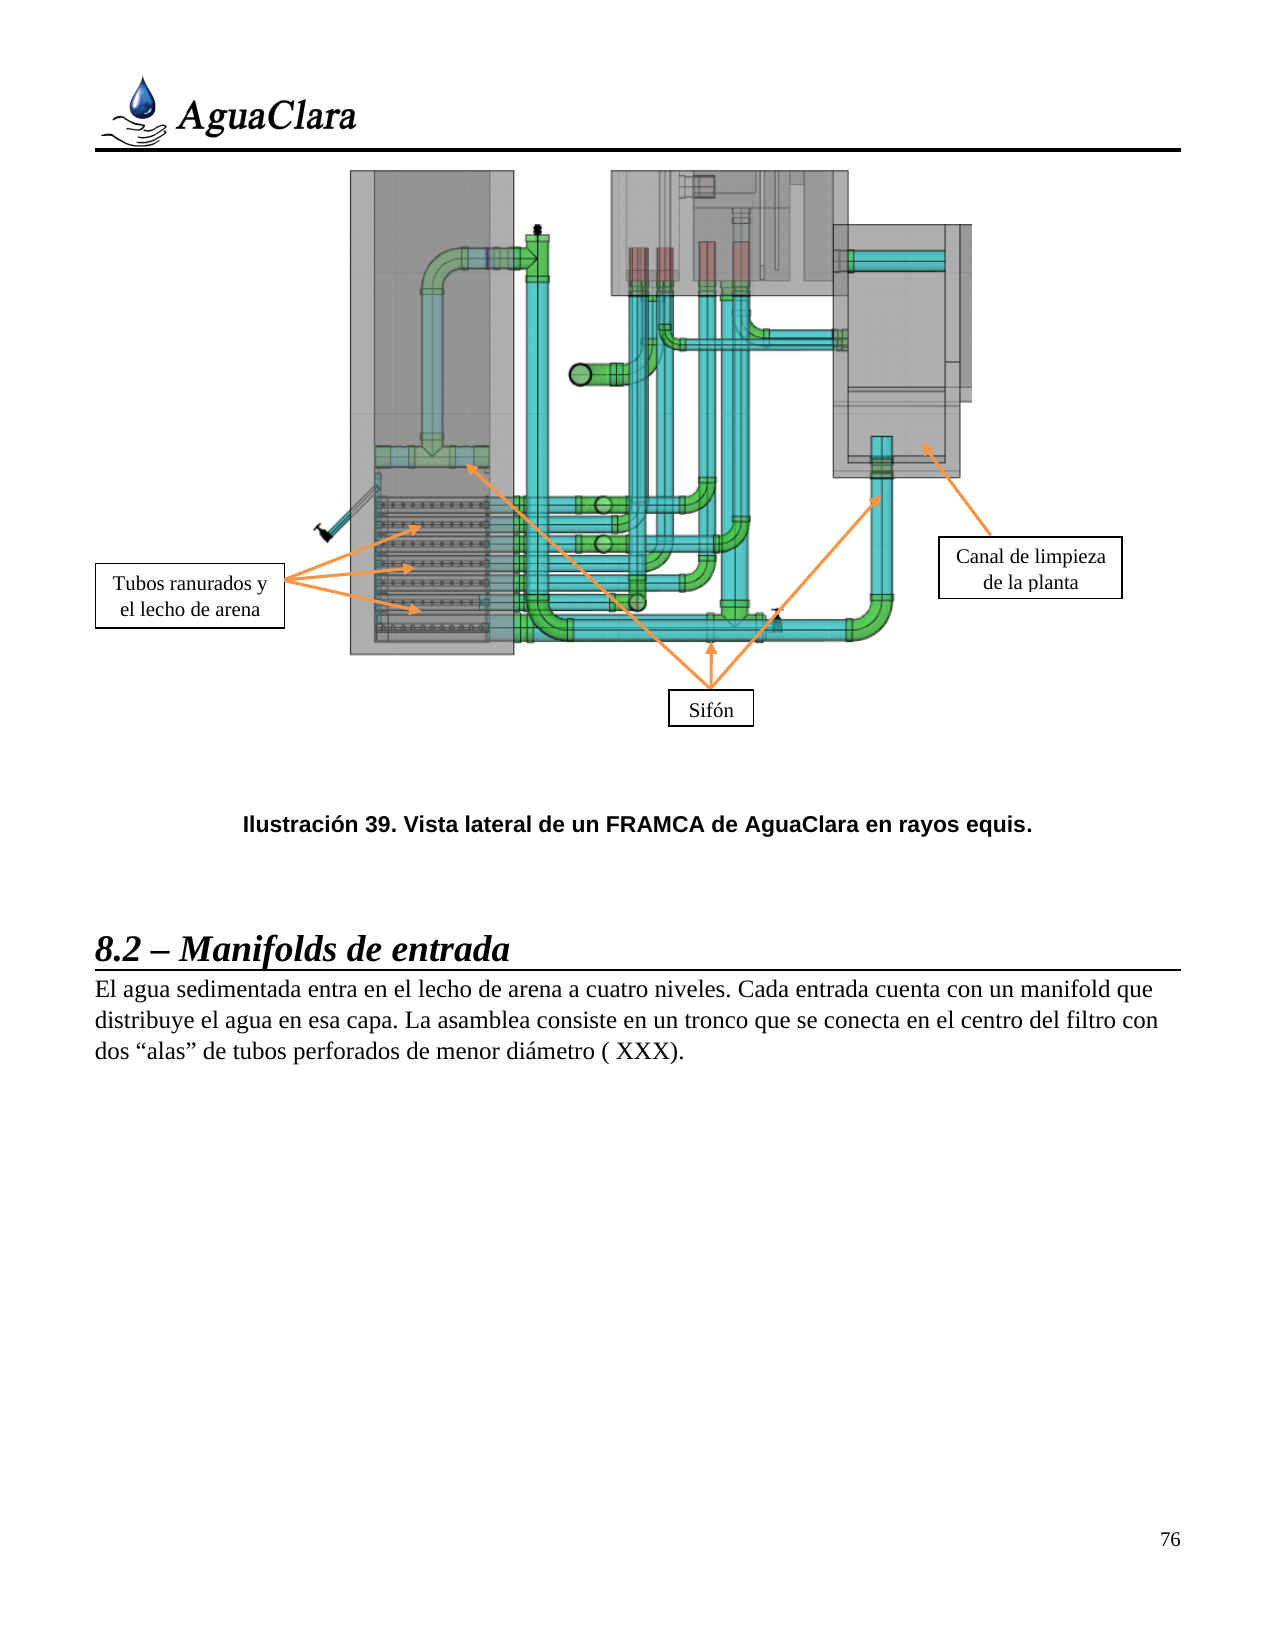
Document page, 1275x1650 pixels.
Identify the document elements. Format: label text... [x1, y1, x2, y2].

subtitle – Manifolds de entrada [94, 926, 1181, 971]
picture [94, 75, 373, 148]
picture [293, 152, 972, 673]
text Ilustración 39. Vista lateral de un FRAMCA de AguaClara en rayos equis. [94, 811, 1181, 837]
text El agua sedimentada entra en el lecho de arena a cuatro niveles. Cada entrada cuenta con un manifold que distribuye el agua en esa capa. La asamblea consiste en un tronco que se conecta en el centro del filtro con dos “alas” de tubos perforados de menor diámetro ( XXX). [94, 974, 1181, 1065]
